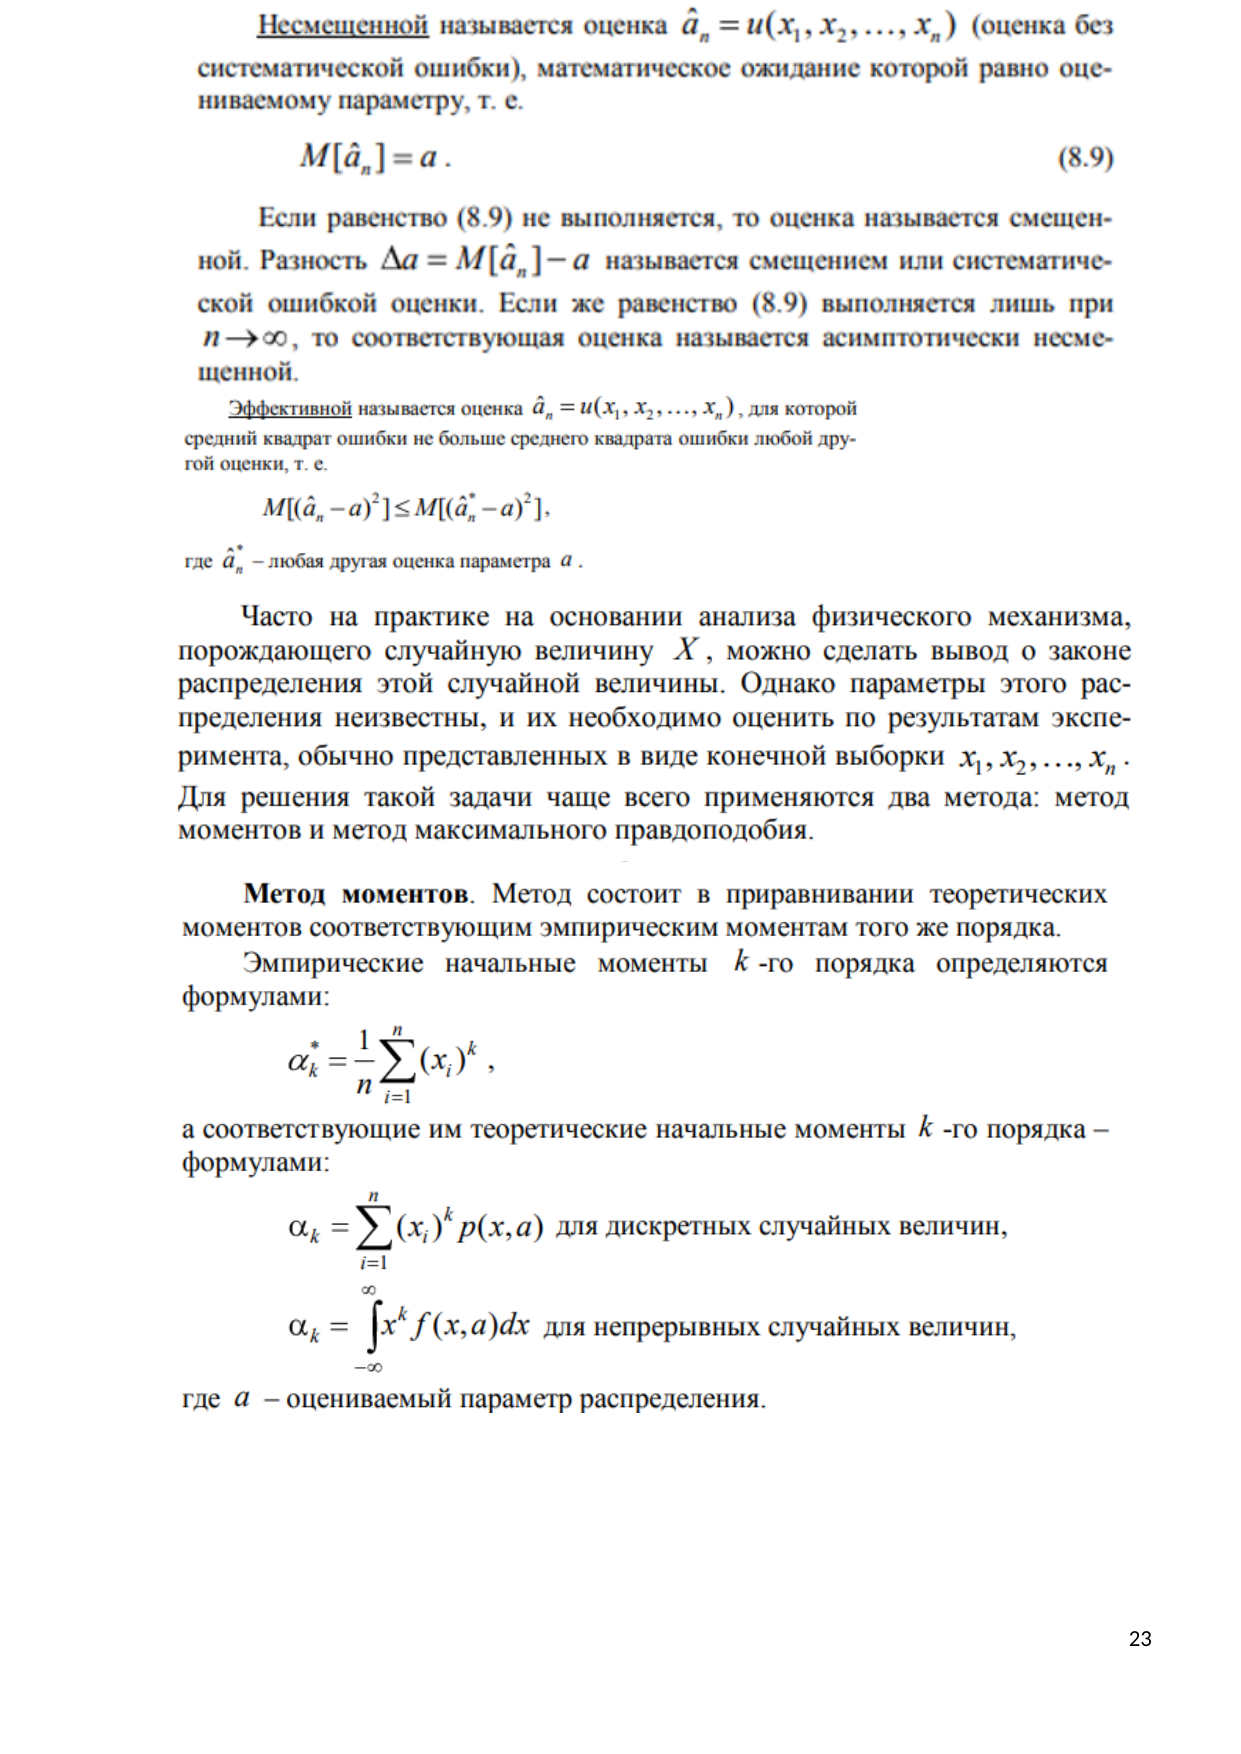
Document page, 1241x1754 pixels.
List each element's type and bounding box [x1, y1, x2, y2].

picture [177, 0, 1134, 585]
picture [177, 590, 1152, 856]
picture [177, 861, 1152, 1413]
